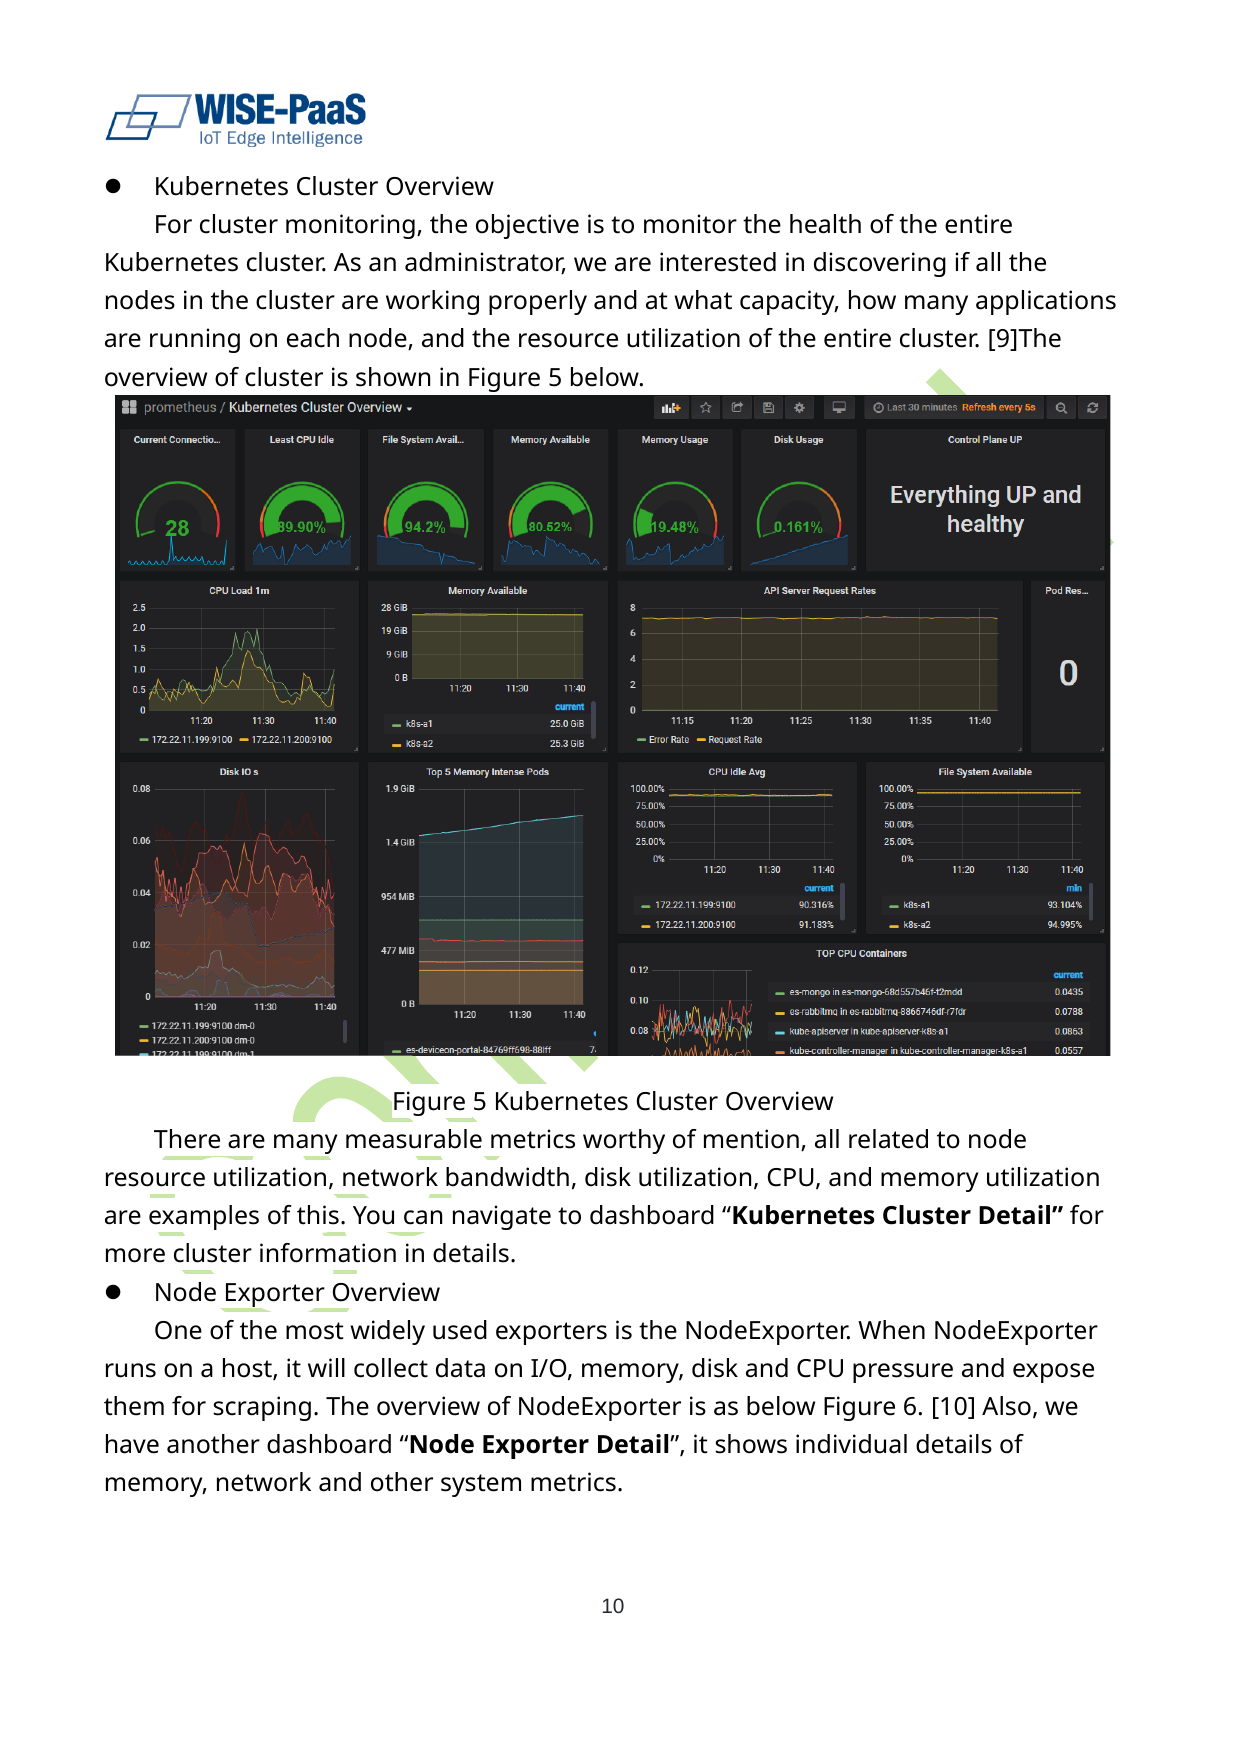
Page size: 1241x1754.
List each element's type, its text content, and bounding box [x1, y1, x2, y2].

text For cluster monitoring, the objective is to monitor the health of the entire Kubernetes cluster. As an administrator, we are interested in discovering if all the nodes in the cluster are working properly and at what capacity, how many applications are running on each node, and the resource utilization of the entire cluster. The overview of cluster is shown in Figure 5 below. [103, 205, 1122, 395]
text Figure 5 Kubernetes Cluster Overview [103, 1082, 1122, 1120]
picture [115, 395, 1111, 1056]
text There are many measurable metrics worthy of mention, all related to node resource utilization, network bandwidth, disk utilization, CPU, and memory utilization are examples of this. You can navigate to dashboard “Kubernetes Cluster Detail” for more cluster information in details. [103, 1120, 1122, 1272]
list Node Exporter Overview [103, 1272, 1122, 1310]
picture [103, 90, 371, 147]
text One of the most widely used exporters is the NodeExporter. When NodeExporter runs on a host, it will collect data on I/O, memory, disk and CPU pressure and expose them for scraping. The overview of NodeExporter is as below Figure 6. Also, we have another dashboard “Node Exporter Detail”, it shows individual details of memory, network and other system metrics. [103, 1310, 1122, 1501]
list Kubernetes Cluster Overview [103, 167, 1122, 205]
